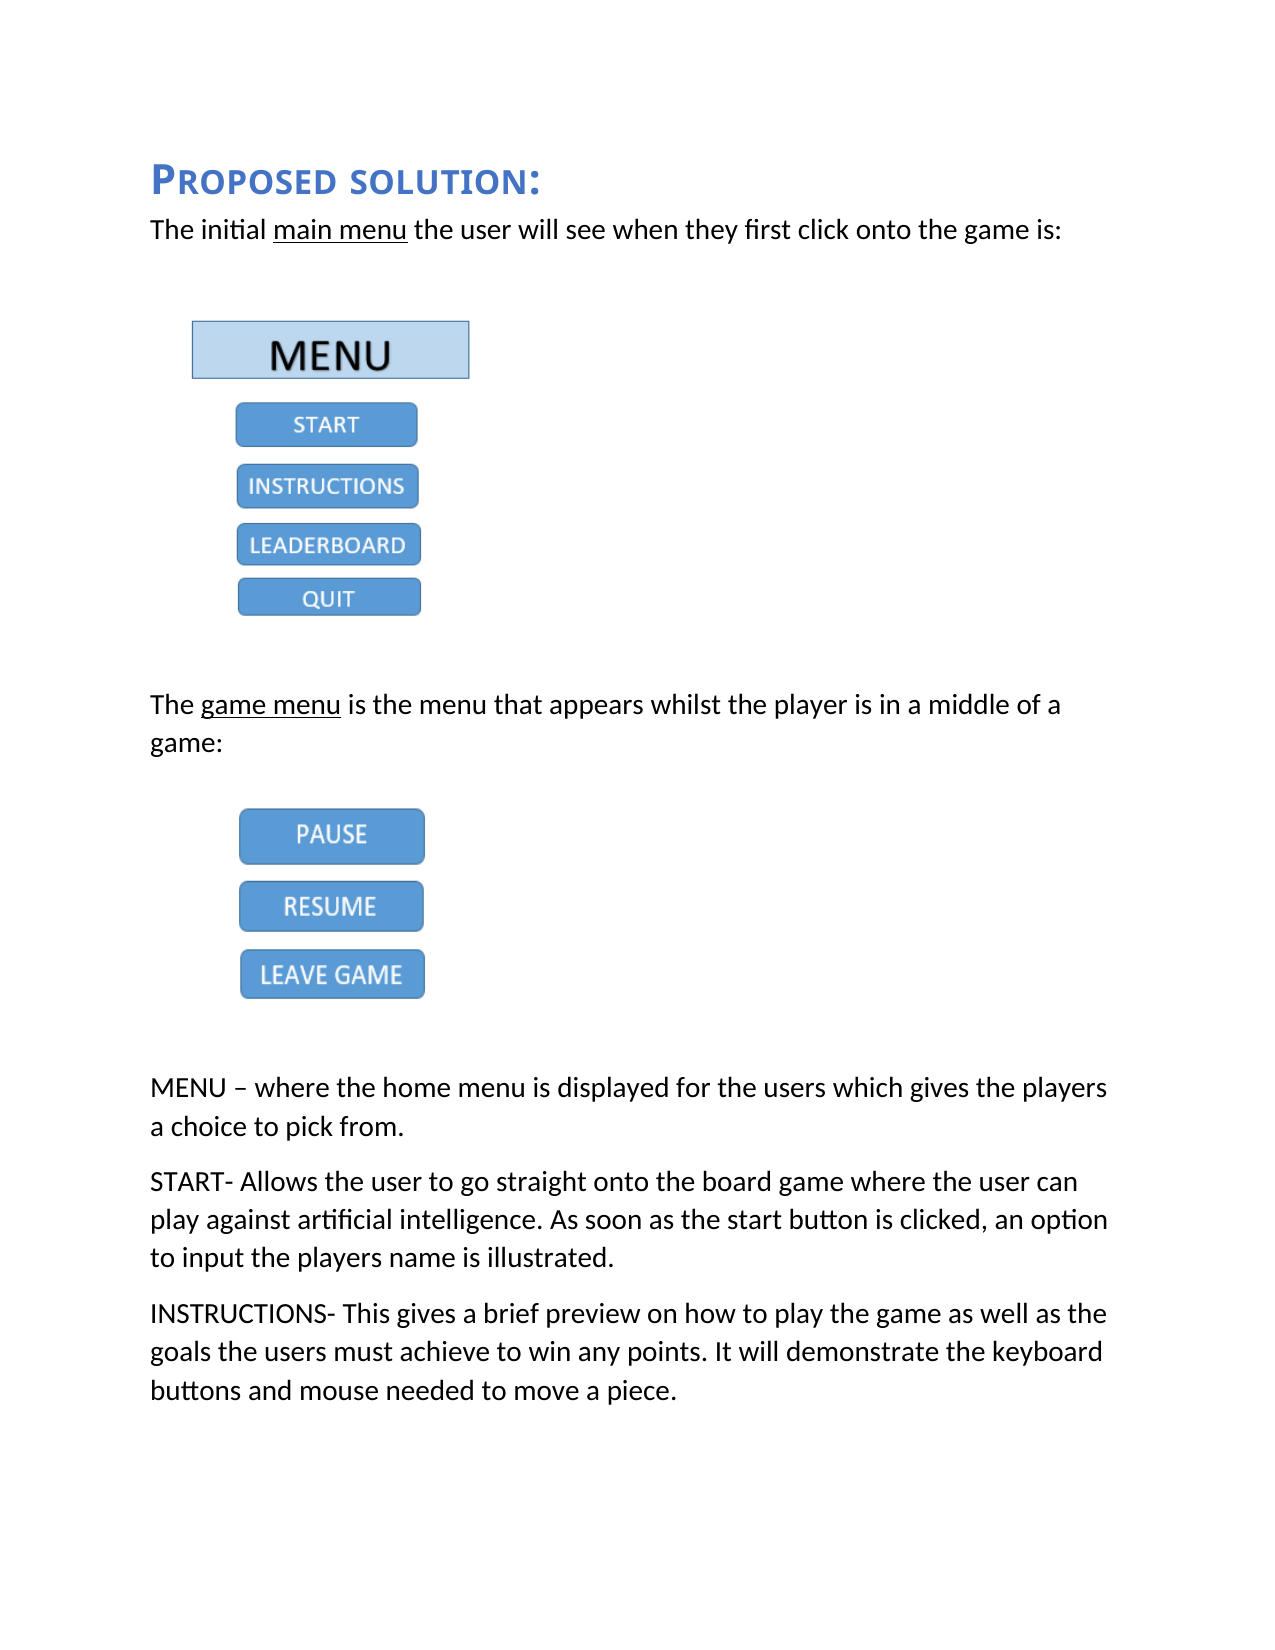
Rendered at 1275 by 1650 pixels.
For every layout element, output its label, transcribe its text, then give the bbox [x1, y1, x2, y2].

subtitle Proposed solution: [150, 150, 1125, 207]
text MENU – where the home menu is displayed for the users which gives the players a choice to pick from. [150, 1069, 1125, 1143]
text The initial main menu the user will see when they first click onto the game is: [150, 211, 1125, 247]
picture [213, 781, 454, 1040]
text START- Allows the user to go straight onto the board game where the user can play against artificial intelligence. As soon as the start button is clicked, an option to input the players name is illustrated. [150, 1163, 1125, 1275]
text INSTRUCTIONS- This gives a brief preview on how to play the game as well as the goals the users must achieve to win any points. It will demonstrate the keyboard buttons and mouse needed to move a piece. [150, 1295, 1125, 1407]
picture [150, 282, 502, 643]
text The game menu is the menu that appears whilst the player is in a middle of a game: [150, 686, 1125, 760]
